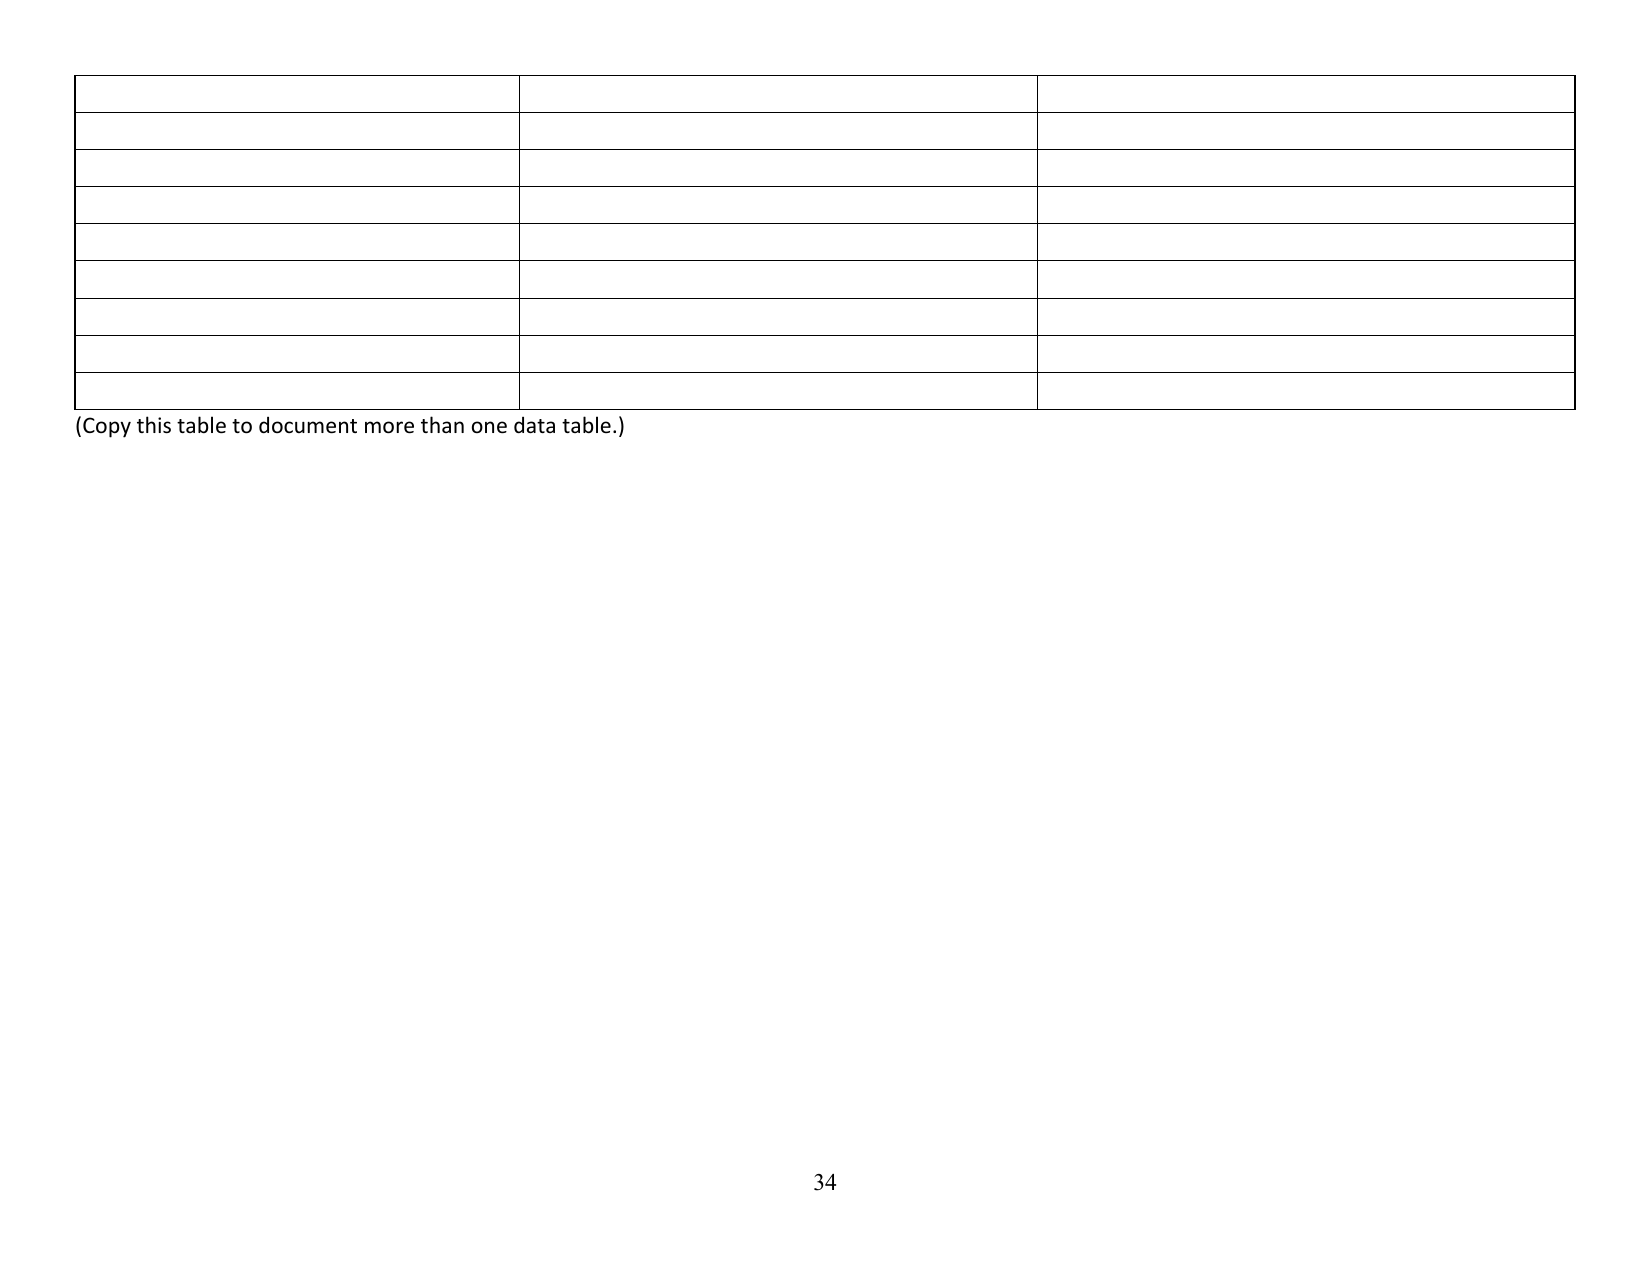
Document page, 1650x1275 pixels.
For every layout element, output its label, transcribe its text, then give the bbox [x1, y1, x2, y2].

table_cell [520, 299, 1037, 334]
table_cell [520, 150, 1037, 186]
table_cell [1038, 261, 1574, 297]
table_cell [1038, 373, 1574, 409]
table_cell [520, 113, 1037, 149]
table_cell [1038, 224, 1574, 260]
table_cell [76, 336, 519, 372]
table_cell [520, 373, 1037, 409]
table_cell [520, 224, 1037, 260]
table_cell [1038, 299, 1574, 334]
table_cell [76, 113, 519, 149]
table_cell [1038, 113, 1574, 149]
text (Copy this table to document more than one data table.) [75, 410, 1575, 439]
table_cell [76, 76, 519, 112]
table_cell [76, 373, 519, 409]
table_cell [520, 336, 1037, 372]
table_cell [520, 261, 1037, 297]
table_cell [520, 76, 1037, 112]
table_cell [1038, 187, 1574, 223]
table_cell [76, 299, 519, 334]
table_cell [76, 187, 519, 223]
table_cell [1038, 76, 1574, 112]
table_cell [76, 224, 519, 260]
table_cell [76, 261, 519, 297]
table_cell [520, 187, 1037, 223]
table_cell [1038, 150, 1574, 186]
table_cell [1038, 336, 1574, 372]
table_cell [76, 150, 519, 186]
